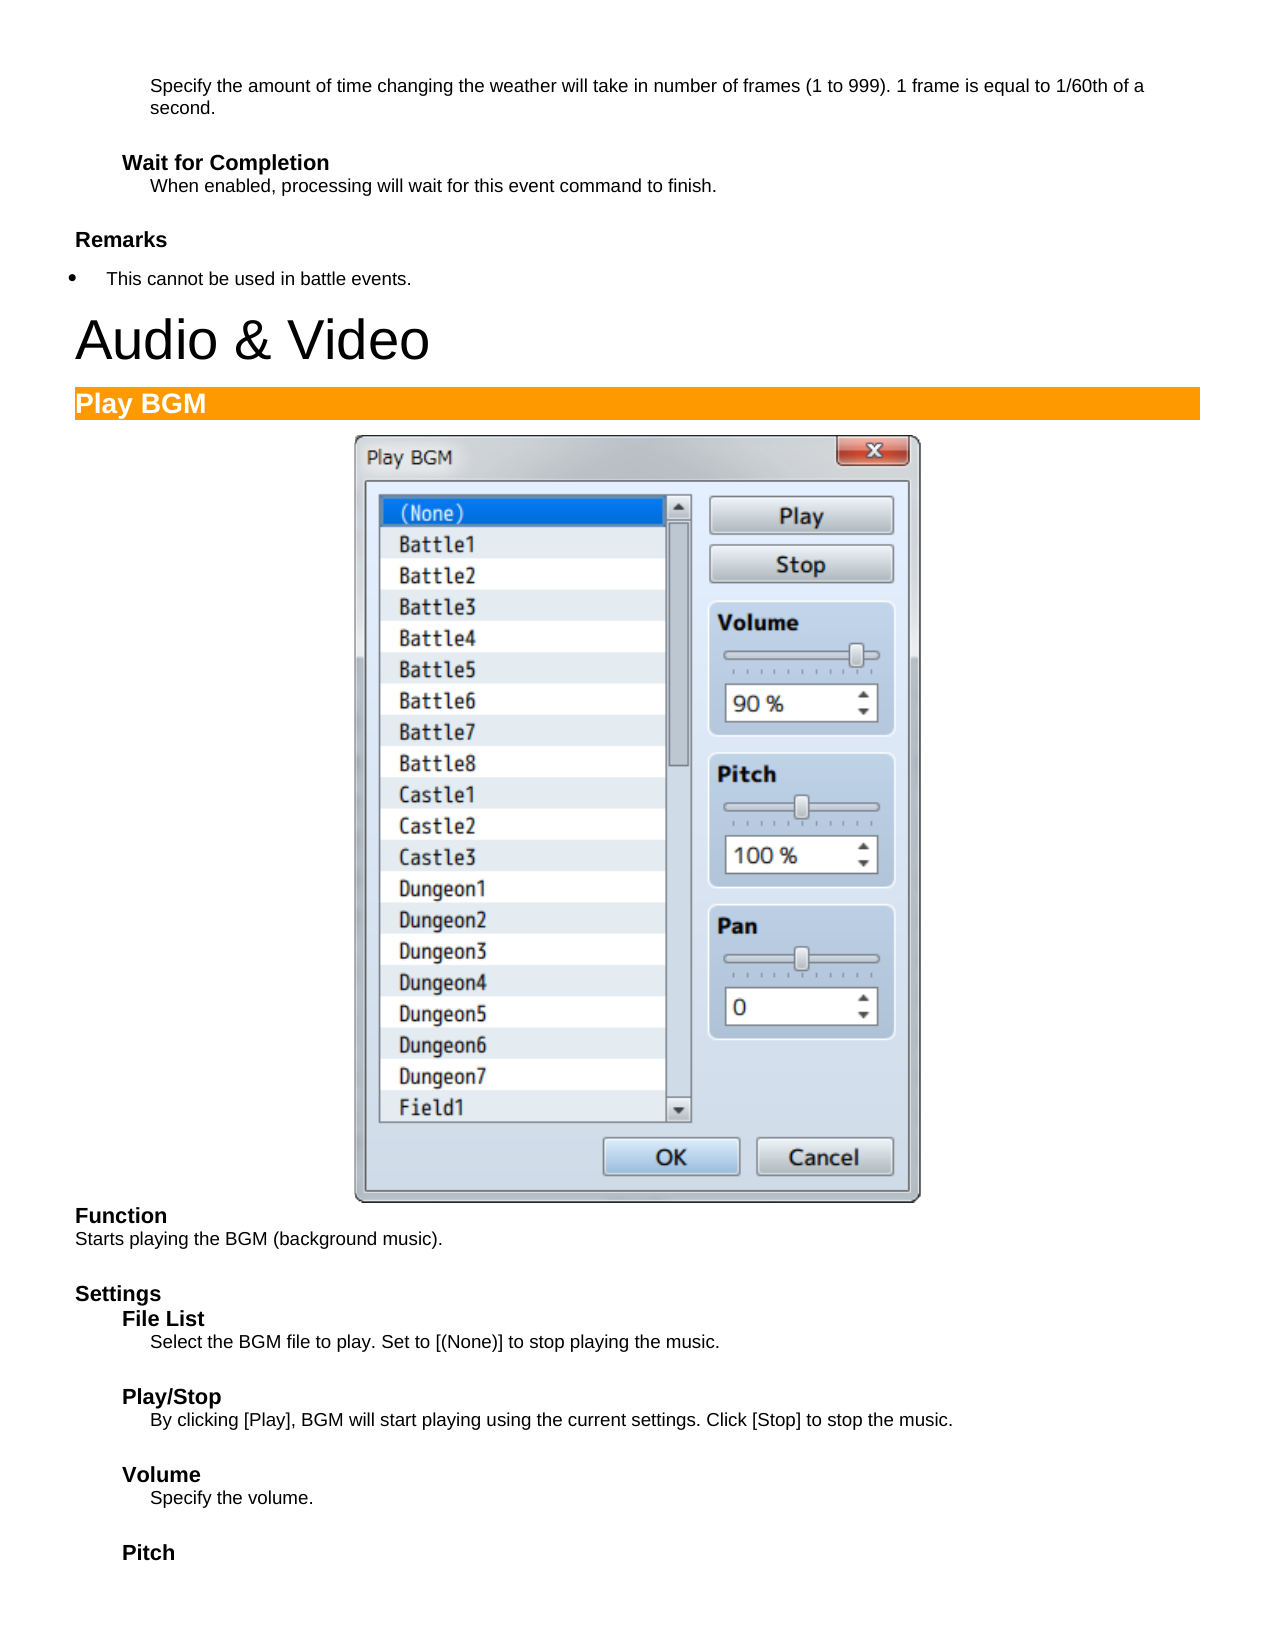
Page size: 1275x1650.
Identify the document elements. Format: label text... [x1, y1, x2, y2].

text File List [122, 1306, 1200, 1331]
text Starts playing the BGM (background music). [75, 1228, 1200, 1249]
text Specify the volume. [150, 1487, 1200, 1509]
text Play BGM [75, 387, 1200, 420]
text Pitch [122, 1540, 1200, 1565]
list This cannot be used in battle events. [69, 268, 1200, 290]
text Function [75, 1203, 1200, 1228]
text Wait for Completion [122, 149, 1200, 174]
text By clicking [Play], BGM will start playing using the current settings. Click [Stop] to stop the music. [150, 1409, 1200, 1431]
text Select the BGM file to play. Set to [(None)] to stop playing the music. [150, 1331, 1200, 1353]
text When enabled, processing will wait for this event command to finish. [150, 174, 1200, 196]
text Settings [75, 1281, 1200, 1306]
text Remarks [75, 227, 1200, 253]
text Play/Stop [122, 1384, 1200, 1409]
text Specify the amount of time changing the weather will take in number of frames (1 to 999). 1 frame is equal to 1/60th of a second. [150, 75, 1200, 118]
text Volume [122, 1462, 1200, 1487]
text Audio & Video [75, 307, 1200, 372]
picture [354, 435, 921, 1203]
